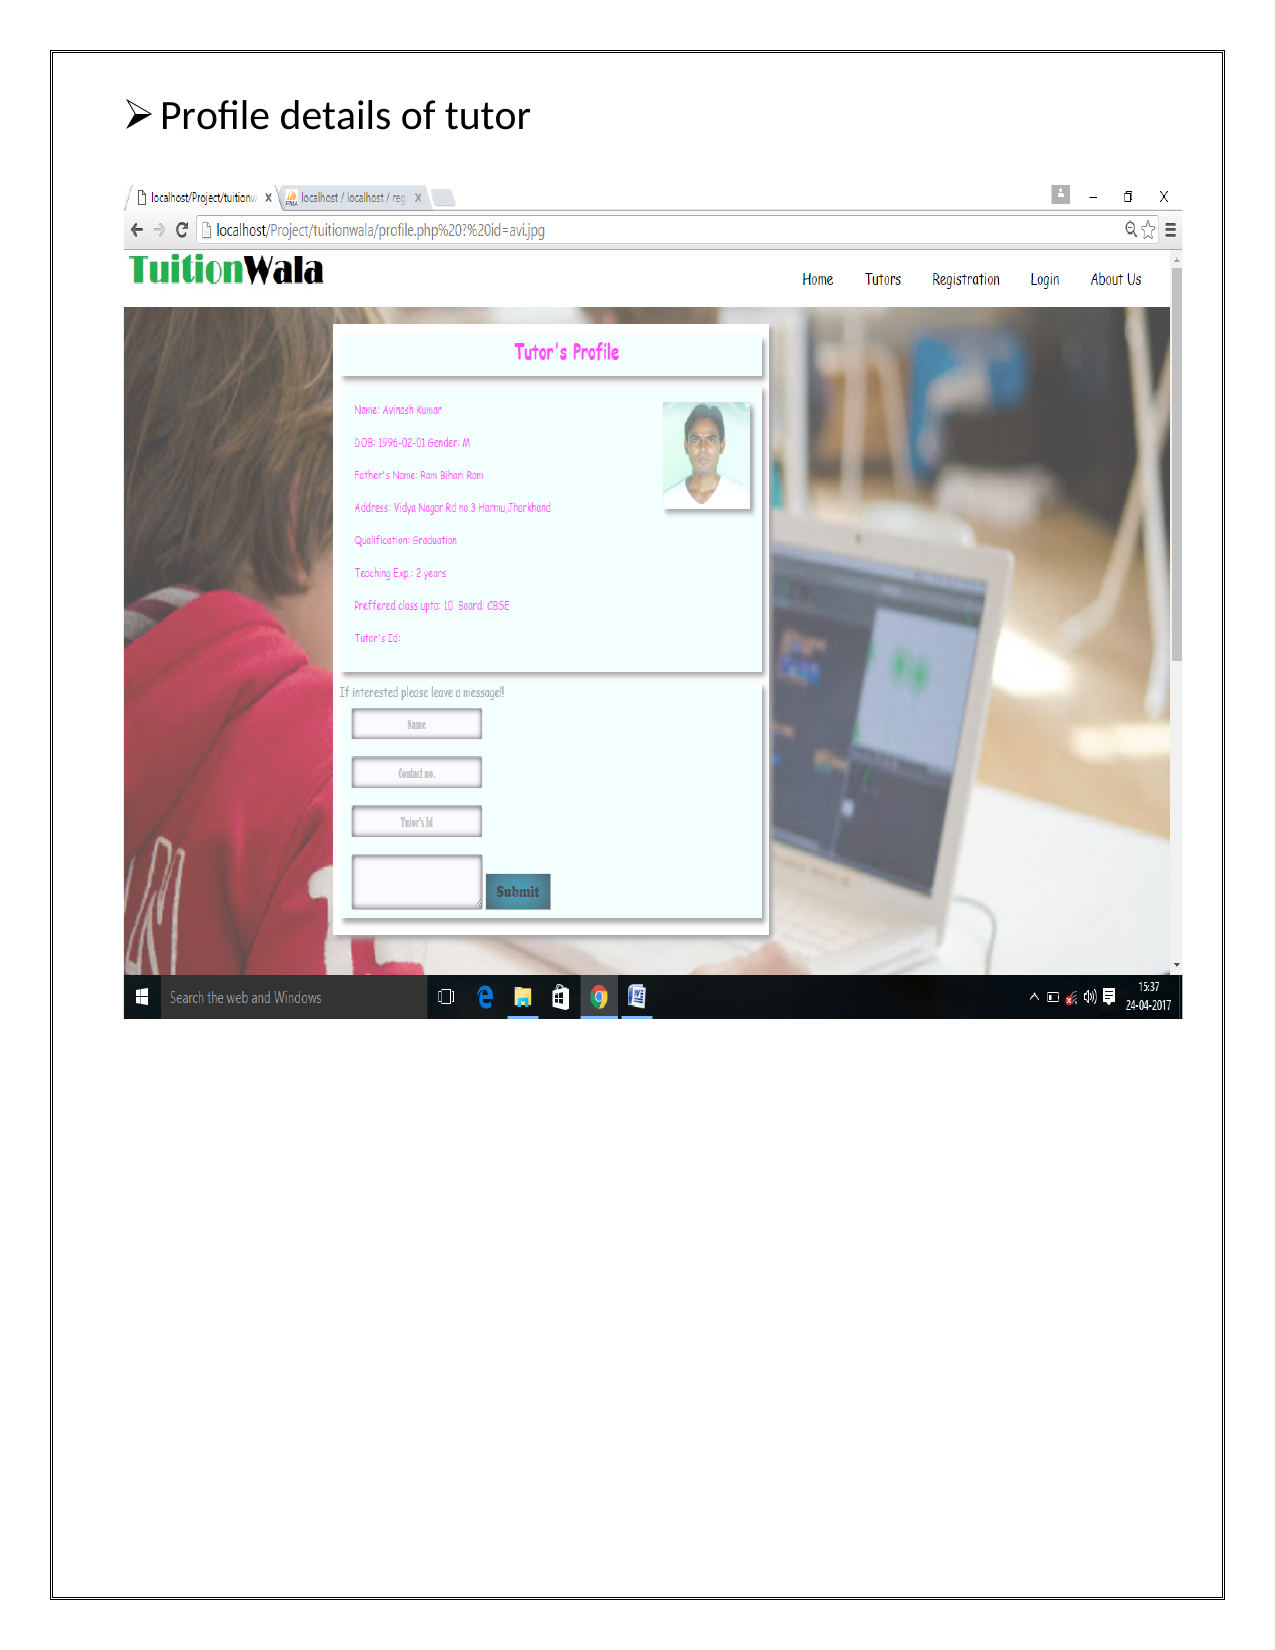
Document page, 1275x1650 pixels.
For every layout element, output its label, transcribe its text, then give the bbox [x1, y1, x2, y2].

picture [123, 185, 1183, 1019]
list Profile details of tutor [122, 89, 1125, 139]
